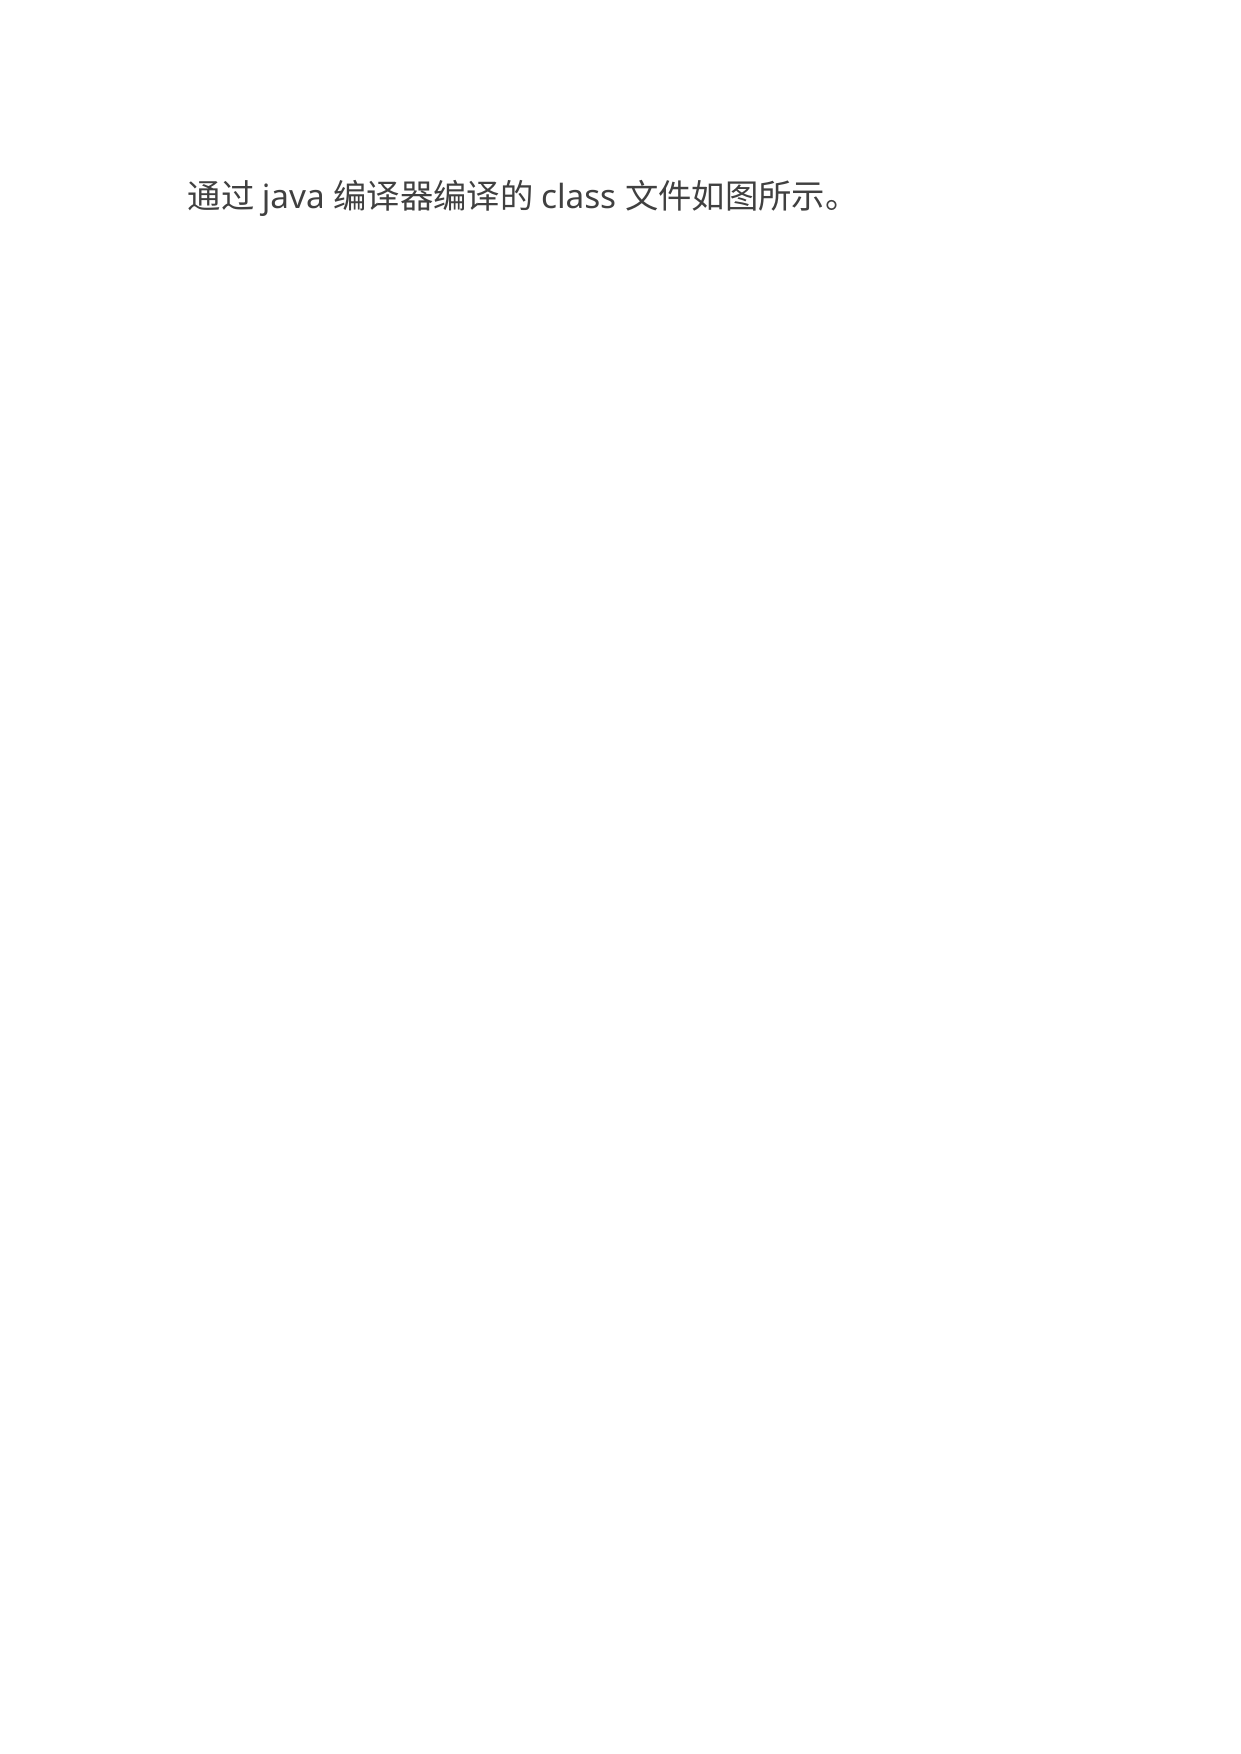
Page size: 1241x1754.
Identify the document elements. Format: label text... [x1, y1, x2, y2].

text 通过 java 编译器编译的 class 文件如图所示。 [187, 162, 1053, 227]
